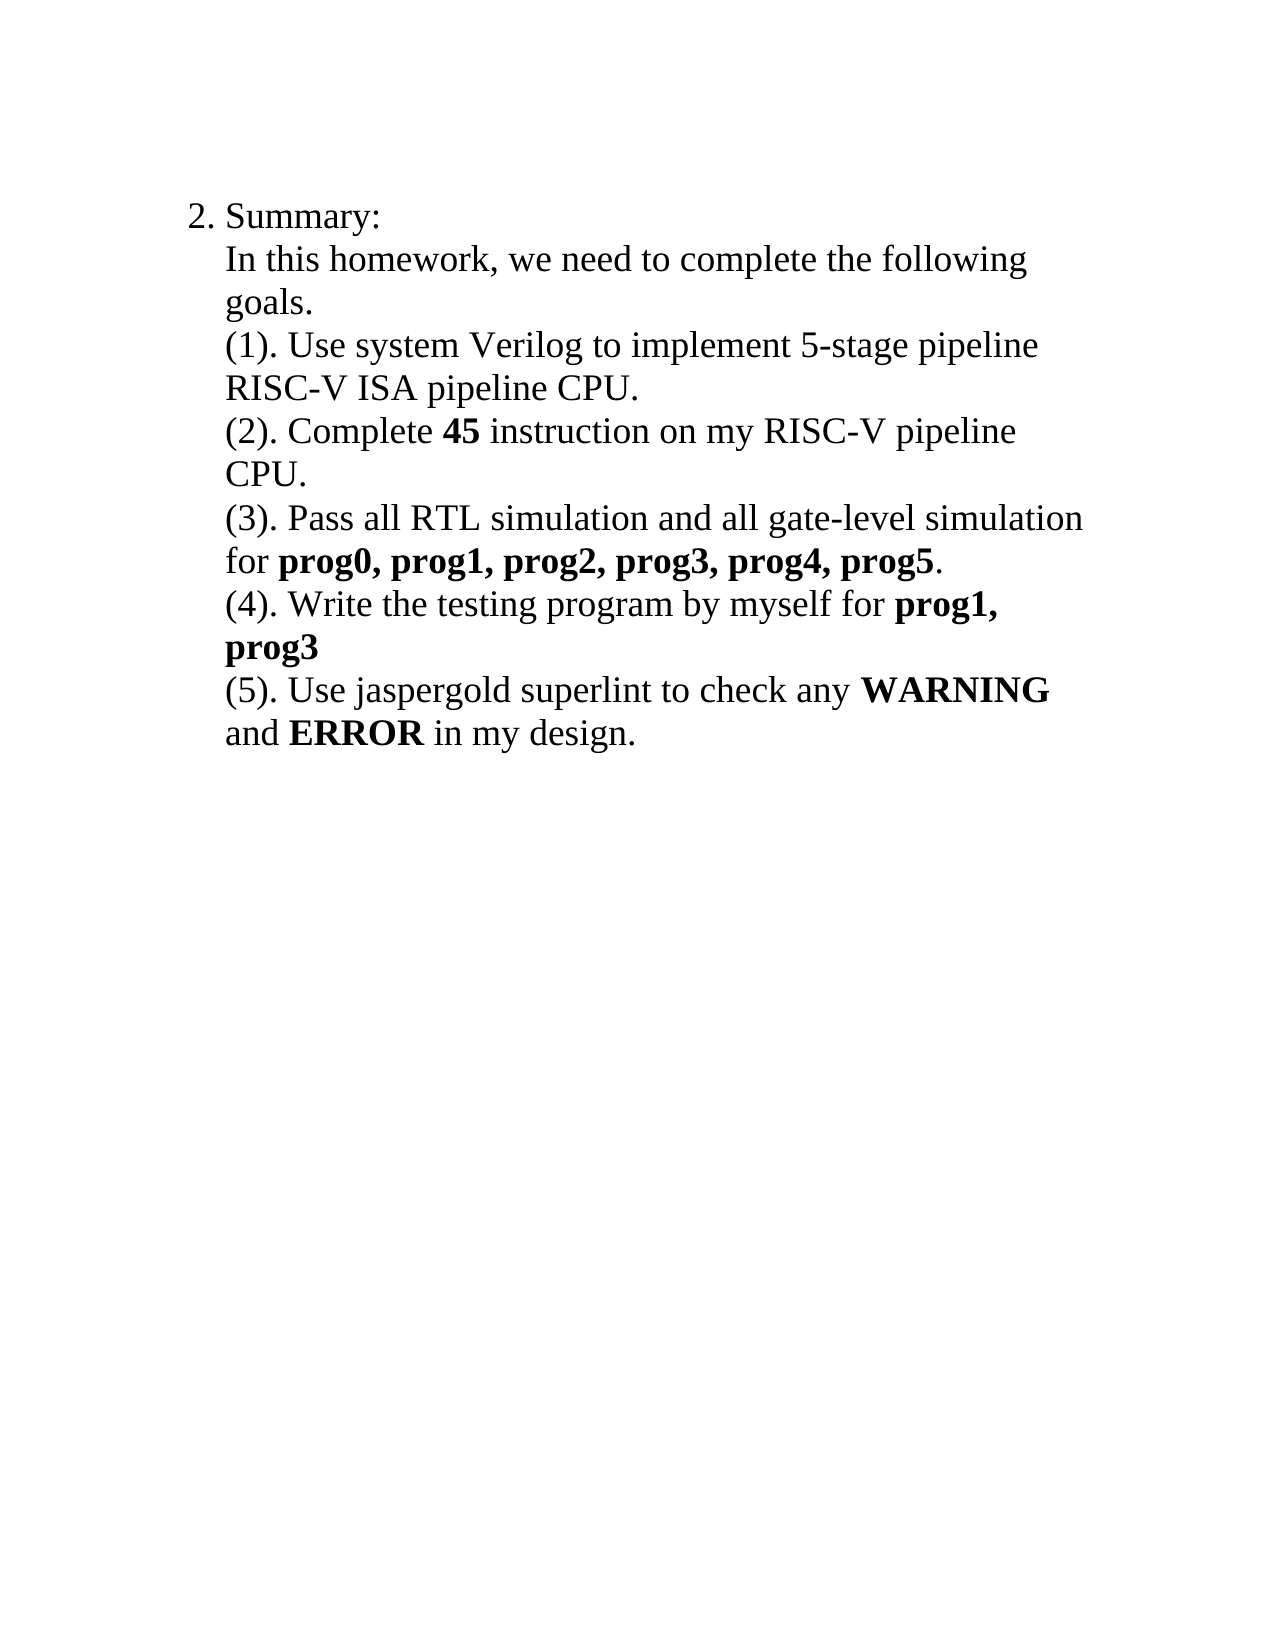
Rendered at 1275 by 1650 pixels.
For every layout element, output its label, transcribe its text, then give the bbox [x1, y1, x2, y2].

text In this homework, we need to complete the following goals. [225, 236, 1087, 322]
text (1). Use system Verilog to implement 5-stage pipeline RISC-V ISA pipeline CPU. [225, 322, 1087, 409]
text (4). Write the testing program by myself for prog1, prog3 [225, 581, 1087, 667]
text (3). Pass all RTL simulation and all gate-level simulation for prog0, prog1, prog2, prog3, prog4, prog5. [225, 495, 1087, 581]
list Summary: [187, 193, 1087, 236]
text (2). Complete 45 instruction on my RISC-V pipeline CPU. [225, 409, 1087, 495]
text (5). Use jaspergold superlint to check any WARNING and ERROR in my design. [225, 667, 1087, 754]
